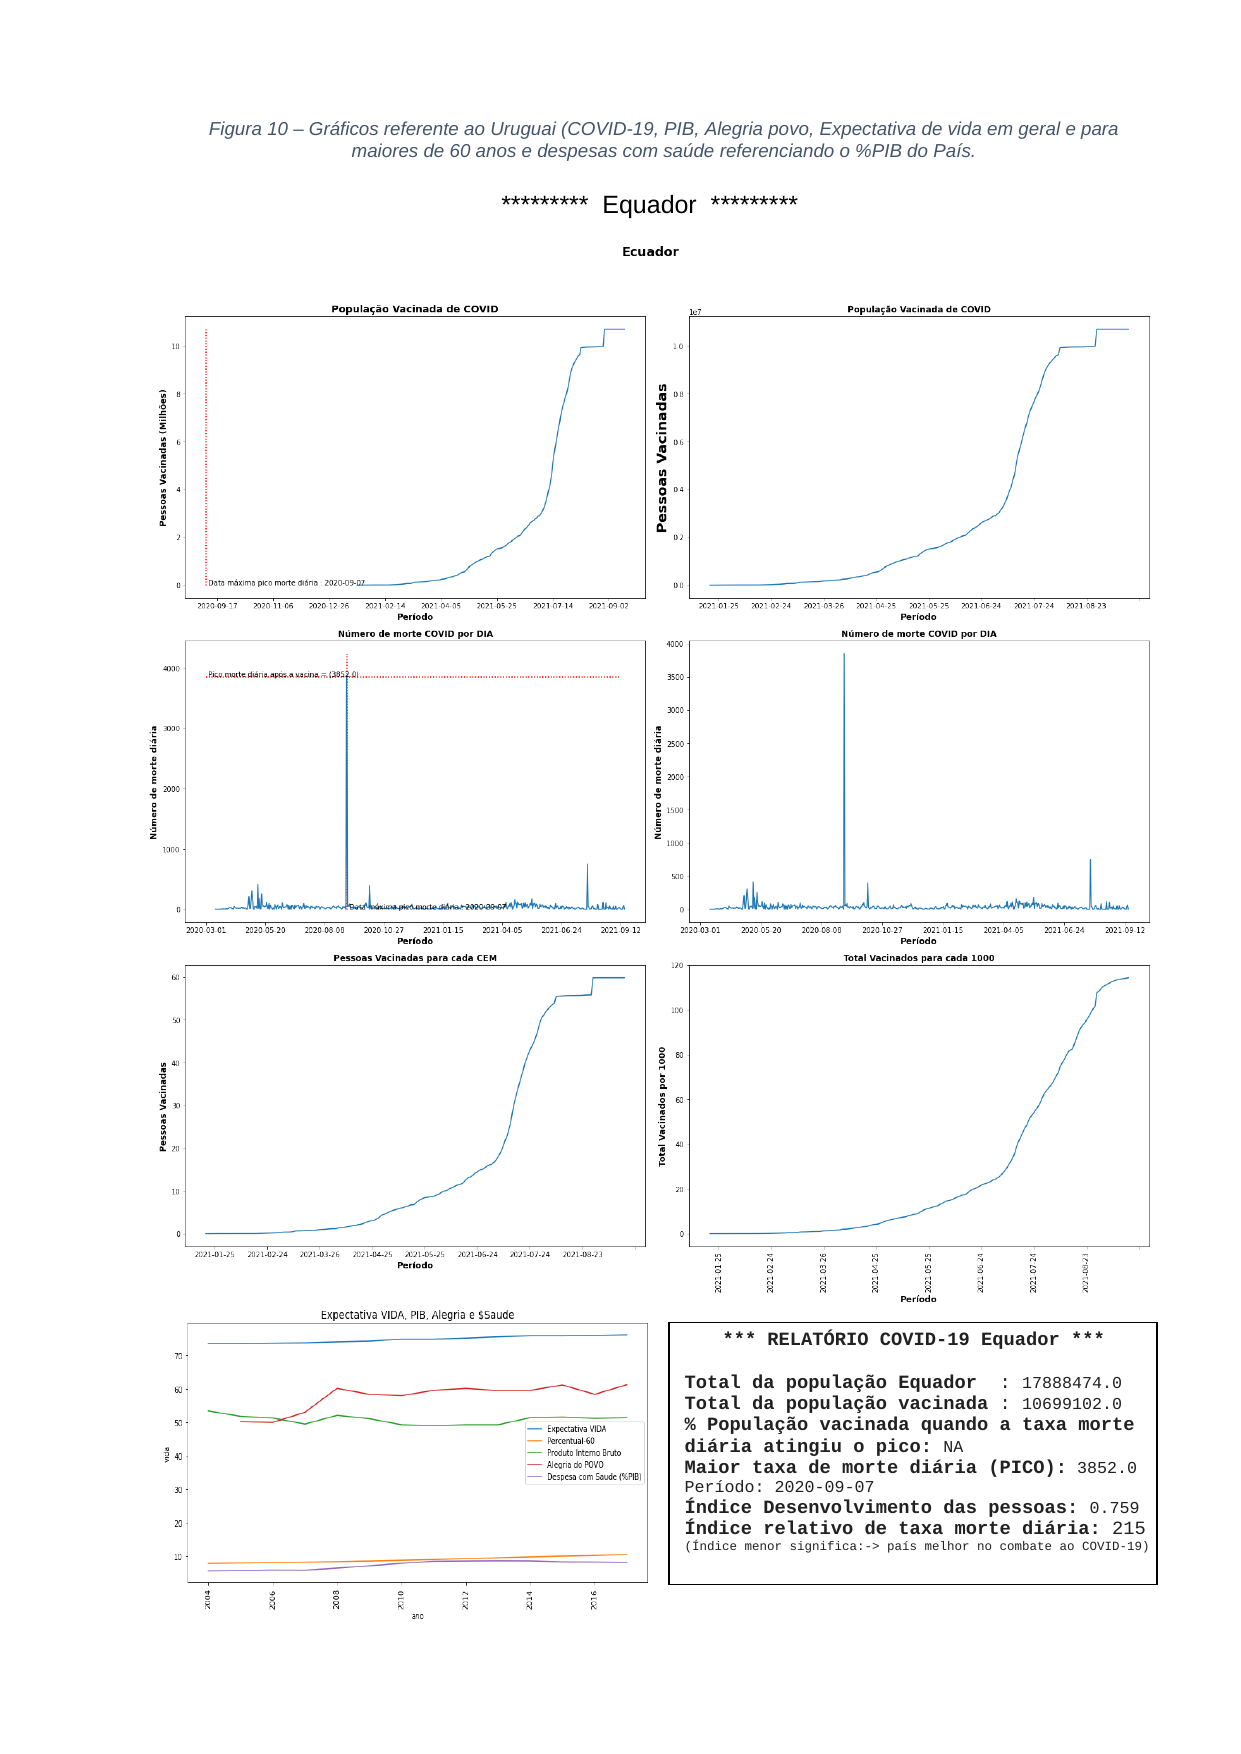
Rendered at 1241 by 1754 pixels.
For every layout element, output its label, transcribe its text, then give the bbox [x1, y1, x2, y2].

text ********* Equador ********* [177, 190, 1122, 219]
text Figura 10 – Gráficos referente ao Uruguai (COVID-19, PIB, Alegria povo, Expectativa de vida em geral e para maiores de 60 anos e despesas com saúde referenciando o %PIB do País. [177, 118, 1152, 161]
picture [145, 241, 1154, 1625]
